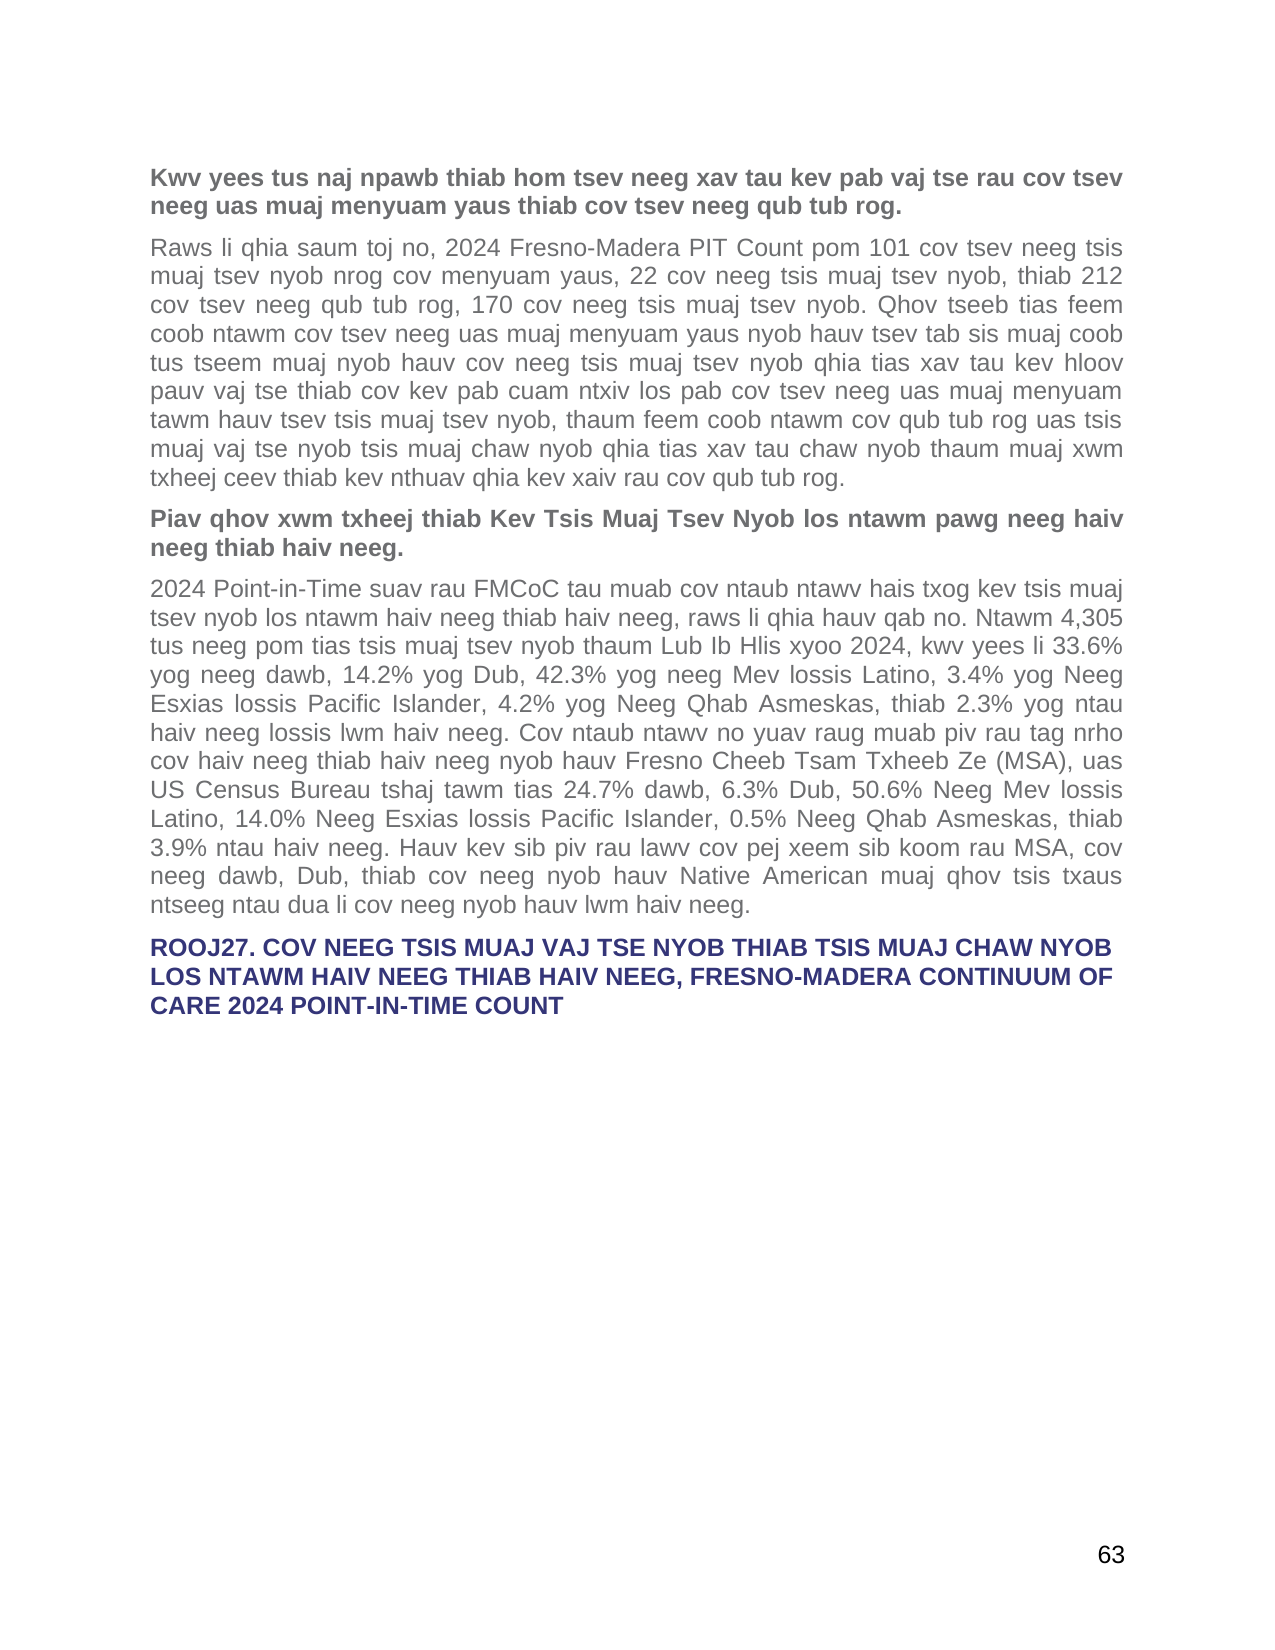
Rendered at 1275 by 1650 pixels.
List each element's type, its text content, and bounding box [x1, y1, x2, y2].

text 2024 Point-in-Time suav rau FMCoC tau muab cov ntaub ntawv hais txog kev tsis muaj tsev nyob los ntawm haiv neeg thiab haiv neeg, raws li qhia hauv qab no. Ntawm 4,305 tus neeg pom tias tsis muaj tsev nyob thaum Lub Ib Hlis xyoo 2024, kwv yees li 33.6% yog neeg dawb, 14.2% yog Dub, 42.3% yog neeg Mev lossis Latino, 3.4% yog Neeg Esxias lossis Pacific Islander, 4.2% yog Neeg Qhab Asmeskas, thiab 2.3% yog ntau haiv neeg lossis lwm haiv neeg. Cov ntaub ntawv no yuav raug muab piv rau tag nrho cov haiv neeg thiab haiv neeg nyob hauv Fresno Cheeb Tsam Txheeb Ze (MSA), uas US Census Bureau tshaj tawm tias 24.7% dawb, 6.3% Dub, 50.6% Neeg Mev lossis Latino, 14.0% Neeg Esxias lossis Pacific Islander, 0.5% Neeg Qhab Asmeskas, thiab 3.9% ntau haiv neeg. Hauv kev sib piv rau lawv cov pej xeem sib koom rau MSA, cov neeg dawb, Dub, thiab cov neeg nyob hauv Native American muaj qhov tsis txaus ntseeg ntau dua li cov neeg nyob hauv lwm haiv neeg. [150, 574, 1125, 919]
text Raws li qhia saum toj no, 2024 Fresno-Madera PIT Count pom 101 cov tsev neeg tsis muaj tsev nyob nrog cov menyuam yaus, 22 cov neeg tsis muaj tsev nyob, thiab 212 cov tsev neeg qub tub rog, 170 cov neeg tsis muaj tsev nyob. Qhov tseeb tias feem coob ntawm cov tsev neeg uas muaj menyuam yaus nyob hauv tsev tab sis muaj coob tus tseem muaj nyob hauv cov neeg tsis muaj tsev nyob qhia tias xav tau kev hloov pauv vaj tse thiab cov kev pab cuam ntxiv los pab cov tsev neeg uas muaj menyuam tawm hauv tsev tsis muaj tsev nyob, thaum feem coob ntawm cov qub tub rog uas tsis muaj vaj tse nyob tsis muaj chaw nyob qhia tias xav tau chaw nyob thaum muaj xwm txheej ceev thiab kev nthuav qhia kev xaiv rau cov qub tub rog. [150, 232, 1125, 491]
title Rooj27. Cov neeg tsis muaj vaj tse nyob thiab tsis muaj chaw nyob los ntawm haiv neeg thiab haiv neeg, Fresno-Madera Continuum of Care 2024 Point-in-time Count [150, 933, 1125, 1019]
text Piav qhov xwm txheej thiab Kev Tsis Muaj Tsev Nyob los ntawm pawg neeg haiv neeg thiab haiv neeg. [150, 504, 1125, 561]
text Kwv yees tus naj npawb thiab hom tsev neeg xav tau kev pab vaj tse rau cov tsev neeg uas muaj menyuam yaus thiab cov tsev neeg qub tub rog. [150, 162, 1125, 220]
